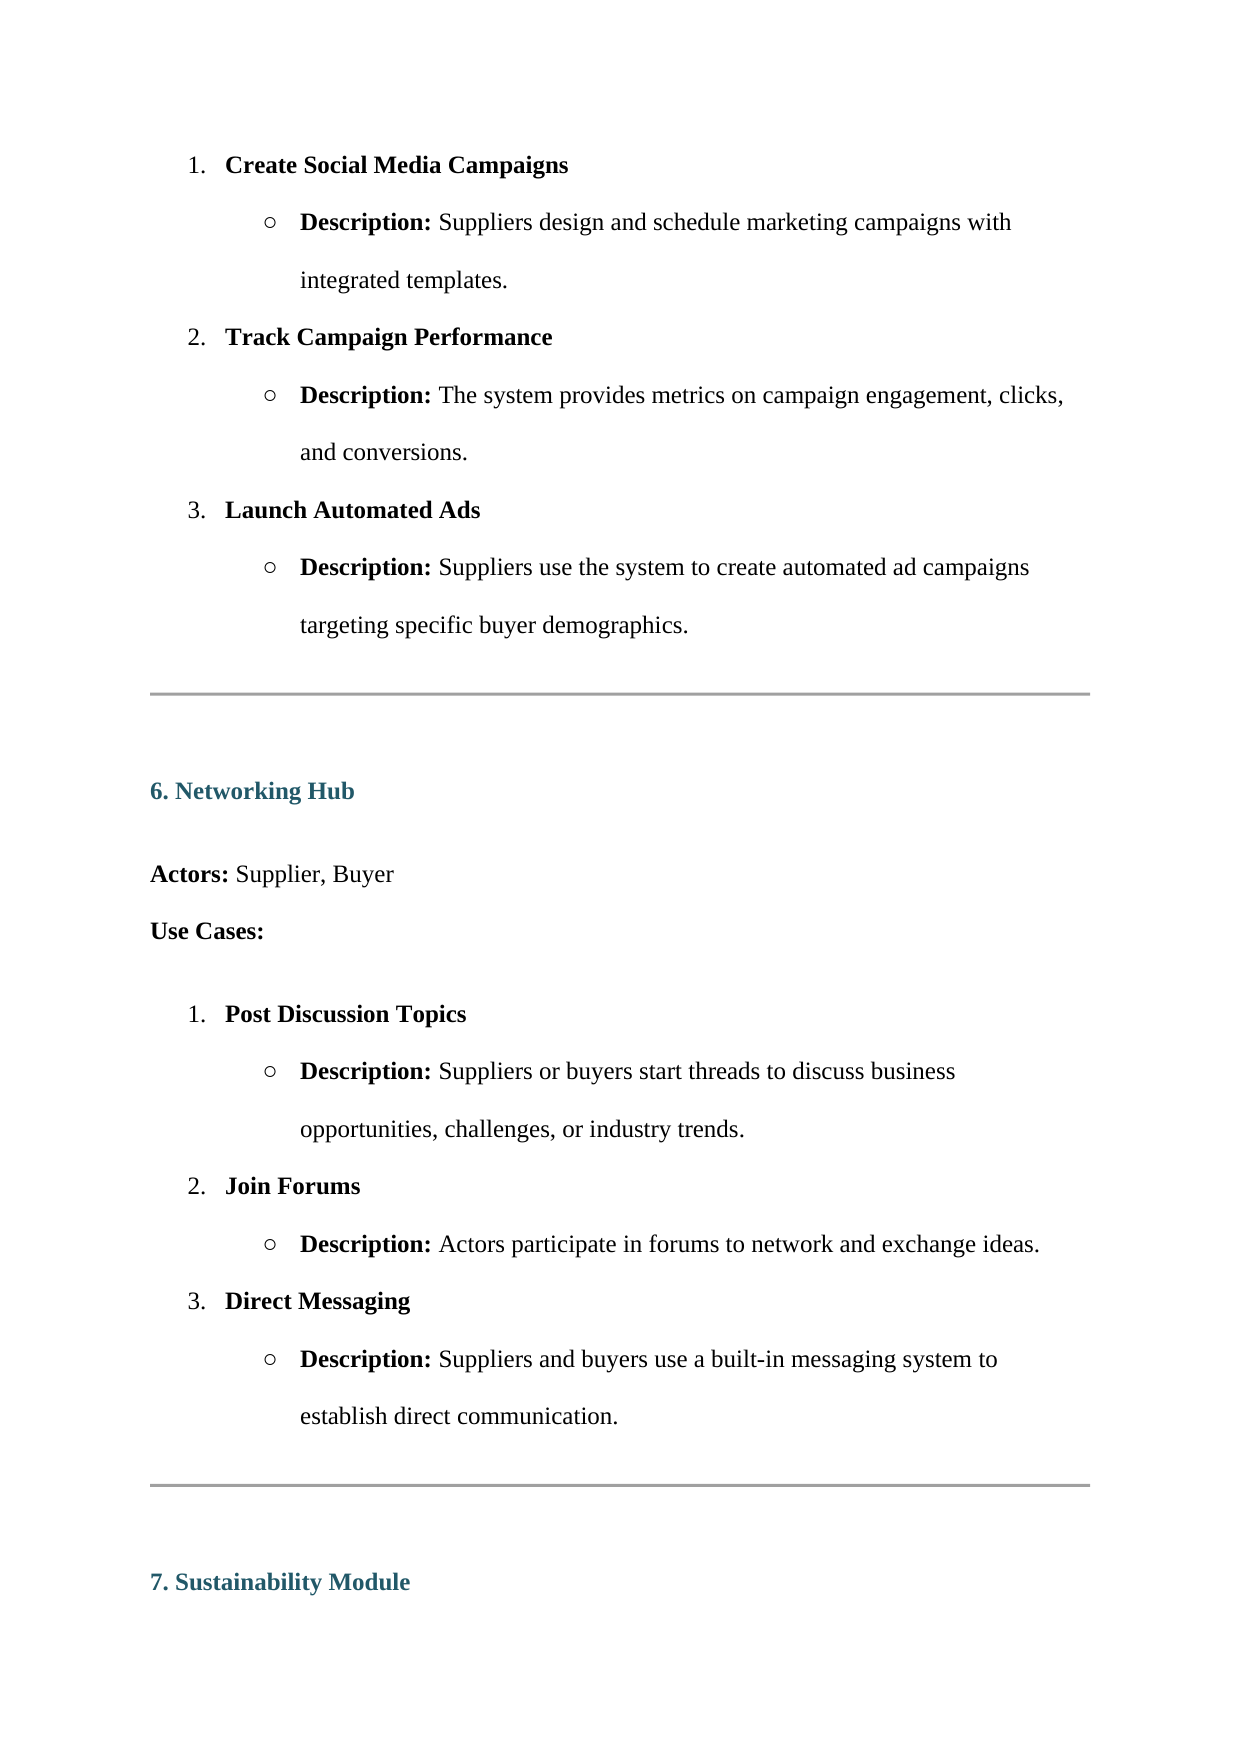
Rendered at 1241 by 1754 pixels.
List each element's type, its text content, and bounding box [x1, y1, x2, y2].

list Join Forums [187, 1171, 1090, 1200]
text Actors: Supplier, Buyer Use Cases: [150, 859, 1090, 945]
list Description: Suppliers and buyers use a built-in messaging system to establish direct communication. [262, 1344, 1090, 1430]
list Description: The system provides metrics on campaign engagement, clicks, and conversions. [262, 380, 1090, 466]
subtitle 7. Sustainability Module [150, 1567, 1090, 1596]
list Launch Automated Ads [187, 495, 1090, 524]
list Description: Suppliers design and schedule marketing campaigns with integrated templates. [262, 207, 1090, 294]
list Track Campaign Performance [187, 322, 1090, 351]
list Description: Actors participate in forums to network and exchange ideas. [262, 1229, 1090, 1257]
subtitle 6. Networking Hub [150, 776, 1090, 805]
list Direct Messaging [187, 1286, 1090, 1315]
list Post Discussion Topics [187, 999, 1090, 1027]
list Create Social Media Campaigns [187, 150, 1090, 179]
list Description: Suppliers or buyers start threads to discuss business opportunities, challenges, or industry trends. [262, 1056, 1090, 1142]
list Description: Suppliers use the system to create automated ad campaigns targeting specific buyer demographics. [262, 552, 1090, 639]
